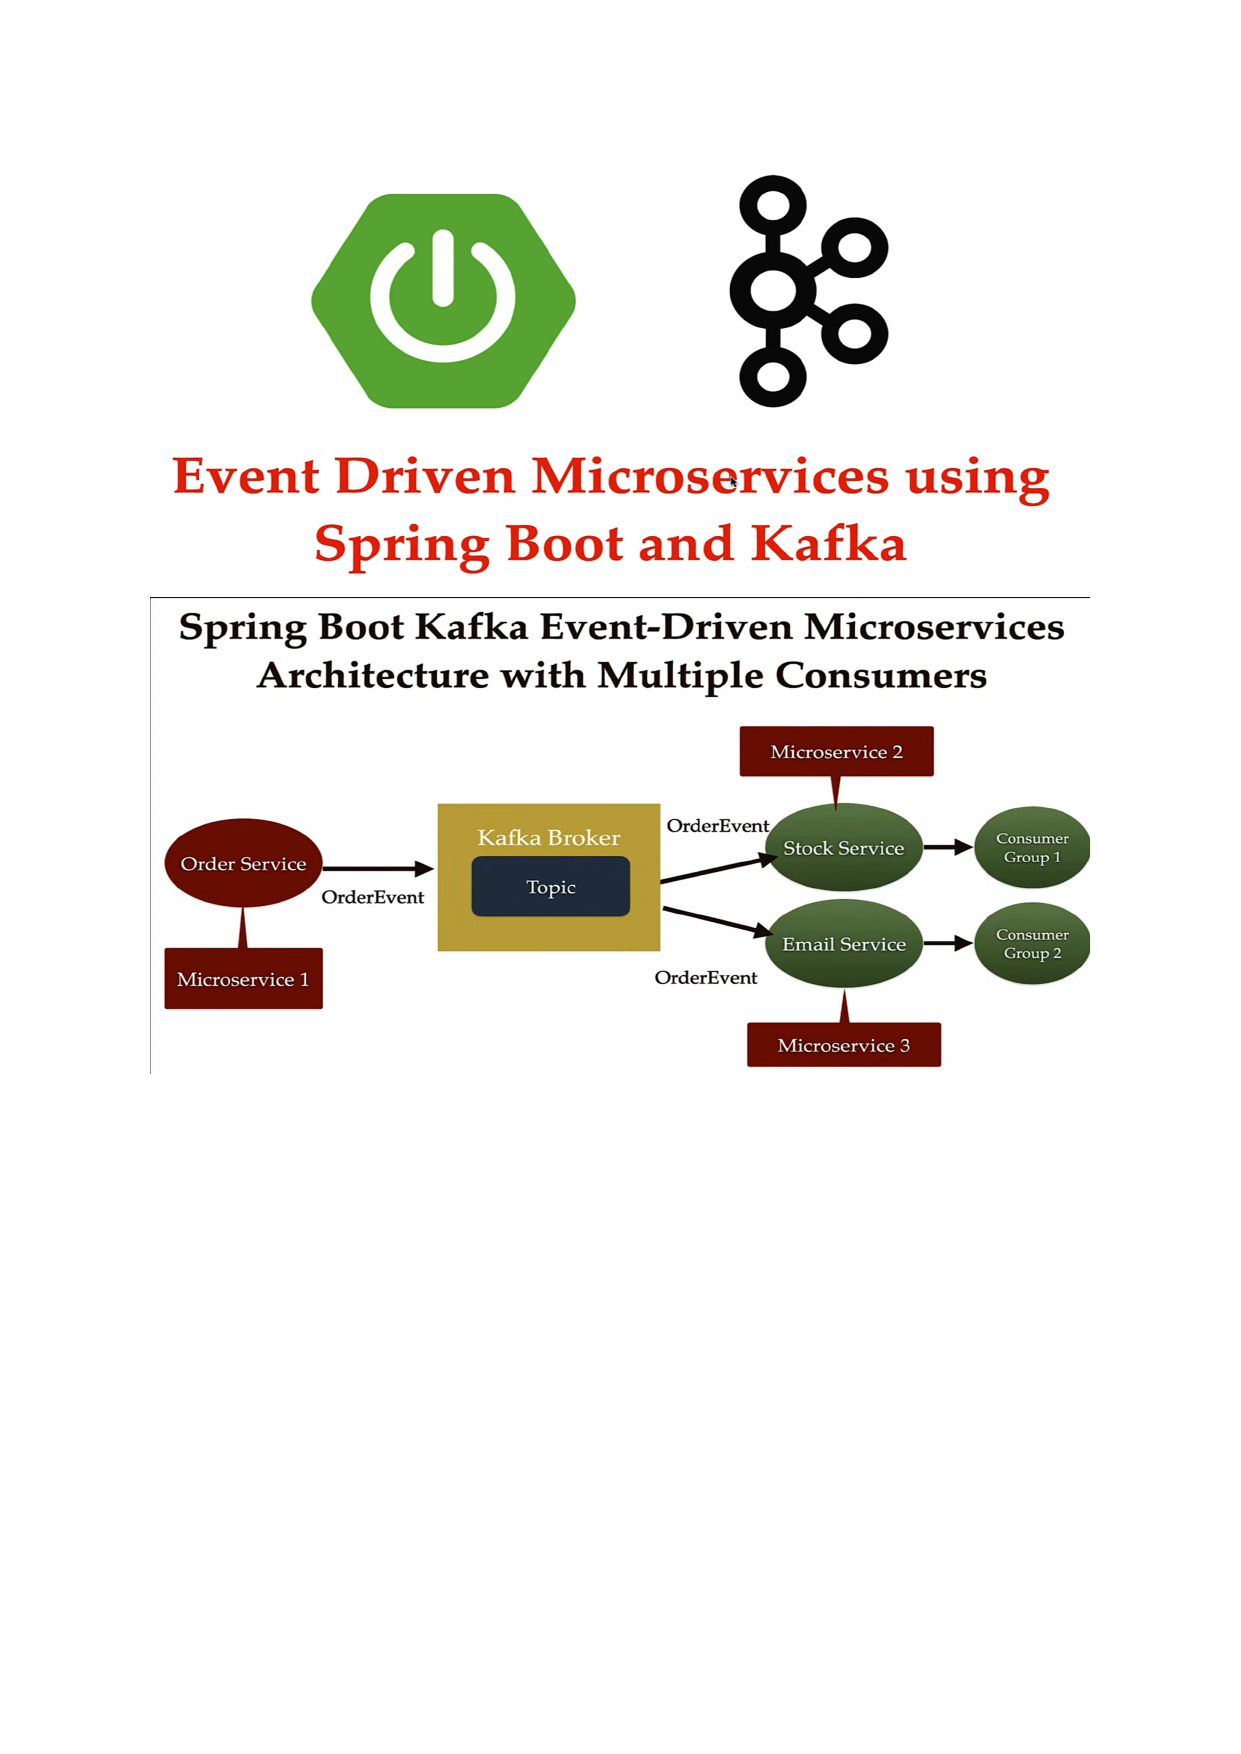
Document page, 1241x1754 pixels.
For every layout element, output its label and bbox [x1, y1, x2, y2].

picture [150, 597, 1091, 1074]
picture [150, 150, 1091, 596]
